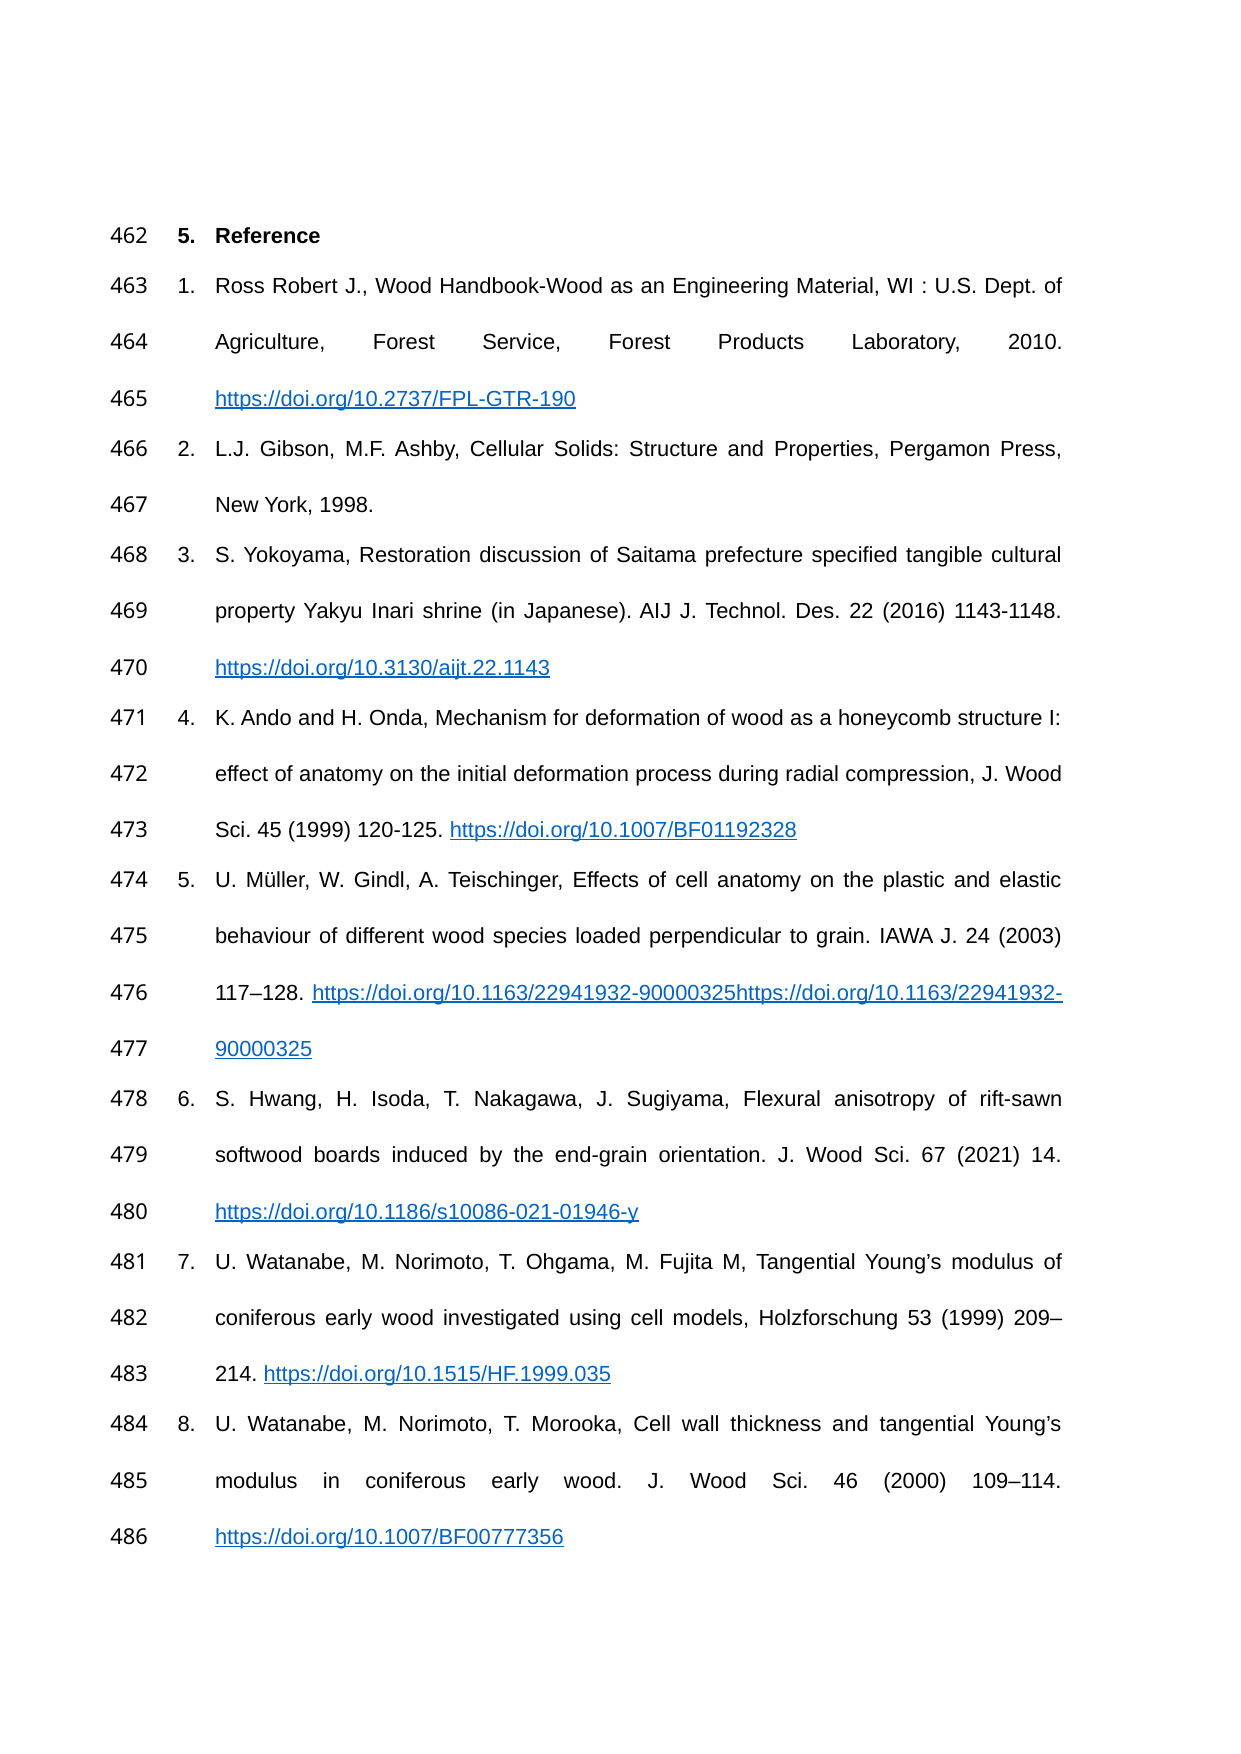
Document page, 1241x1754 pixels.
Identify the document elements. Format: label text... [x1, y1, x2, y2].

list L.J. Gibson, M.F. Ashby, Cellular Solids: Structure and Properties, Pergamon Press, New York, 1998. [177, 429, 1063, 523]
list U. Müller, W. Gindl, A. Teischinger, Effects of cell anatomy on the plastic and elastic behaviour of different wood species loaded perpendicular to grain. IAWA J. 24 (2003) 117–128. https://doi.org/10.1163/22941932-90000325https://doi.org/10.1163/22941932-90000325 [177, 861, 1063, 1067]
list Reference [177, 217, 1063, 254]
list U. Watanabe, M. Norimoto, T. Morooka, Cell wall thickness and tangential Young’s modulus in coniferous early wood. J. Wood Sci. 46 (2000) 109–114. https://doi.org/10.1007/BF00777356 [177, 1405, 1063, 1555]
list S. Yokoyama, Restoration discussion of Saitama prefecture specified tangible cultural property Yakyu Inari shrine (in Japanese). AIJ J. Technol. Des. 22 (2016) 1143-1148. https://doi.org/10.3130/aijt.22.1143 [177, 536, 1063, 686]
list U. Watanabe, M. Norimoto, T. Ohgama, M. Fujita M, Tangential Young’s modulus of coniferous early wood investigated using cell models, Holzforschung 53 (1999) 209–214. https://doi.org/10.1515/HF.1999.035 [177, 1242, 1063, 1392]
list S. Hwang, H. Isoda, T. Nakagawa, J. Sugiyama, Flexural anisotropy of rift-sawn softwood boards induced by the end-grain orientation. J. Wood Sci. 67 (2021) 14. https://doi.org/10.1186/s10086-021-01946-y [177, 1080, 1063, 1230]
list Ross Robert J., Wood Handbook-Wood as an Engineering Material, WI : U.S. Dept. of Agriculture, Forest Service, Forest Products Laboratory, 2010. https://doi.org/10.2737/FPL-GTR-190 [177, 267, 1063, 417]
list K. Ando and H. Onda, Mechanism for deformation of wood as a honeycomb structure I: effect of anatomy on the initial deformation process during radial compression, J. Wood Sci. 45 (1999) 120-125. https://doi.org/10.1007/BF01192328 [177, 698, 1063, 848]
